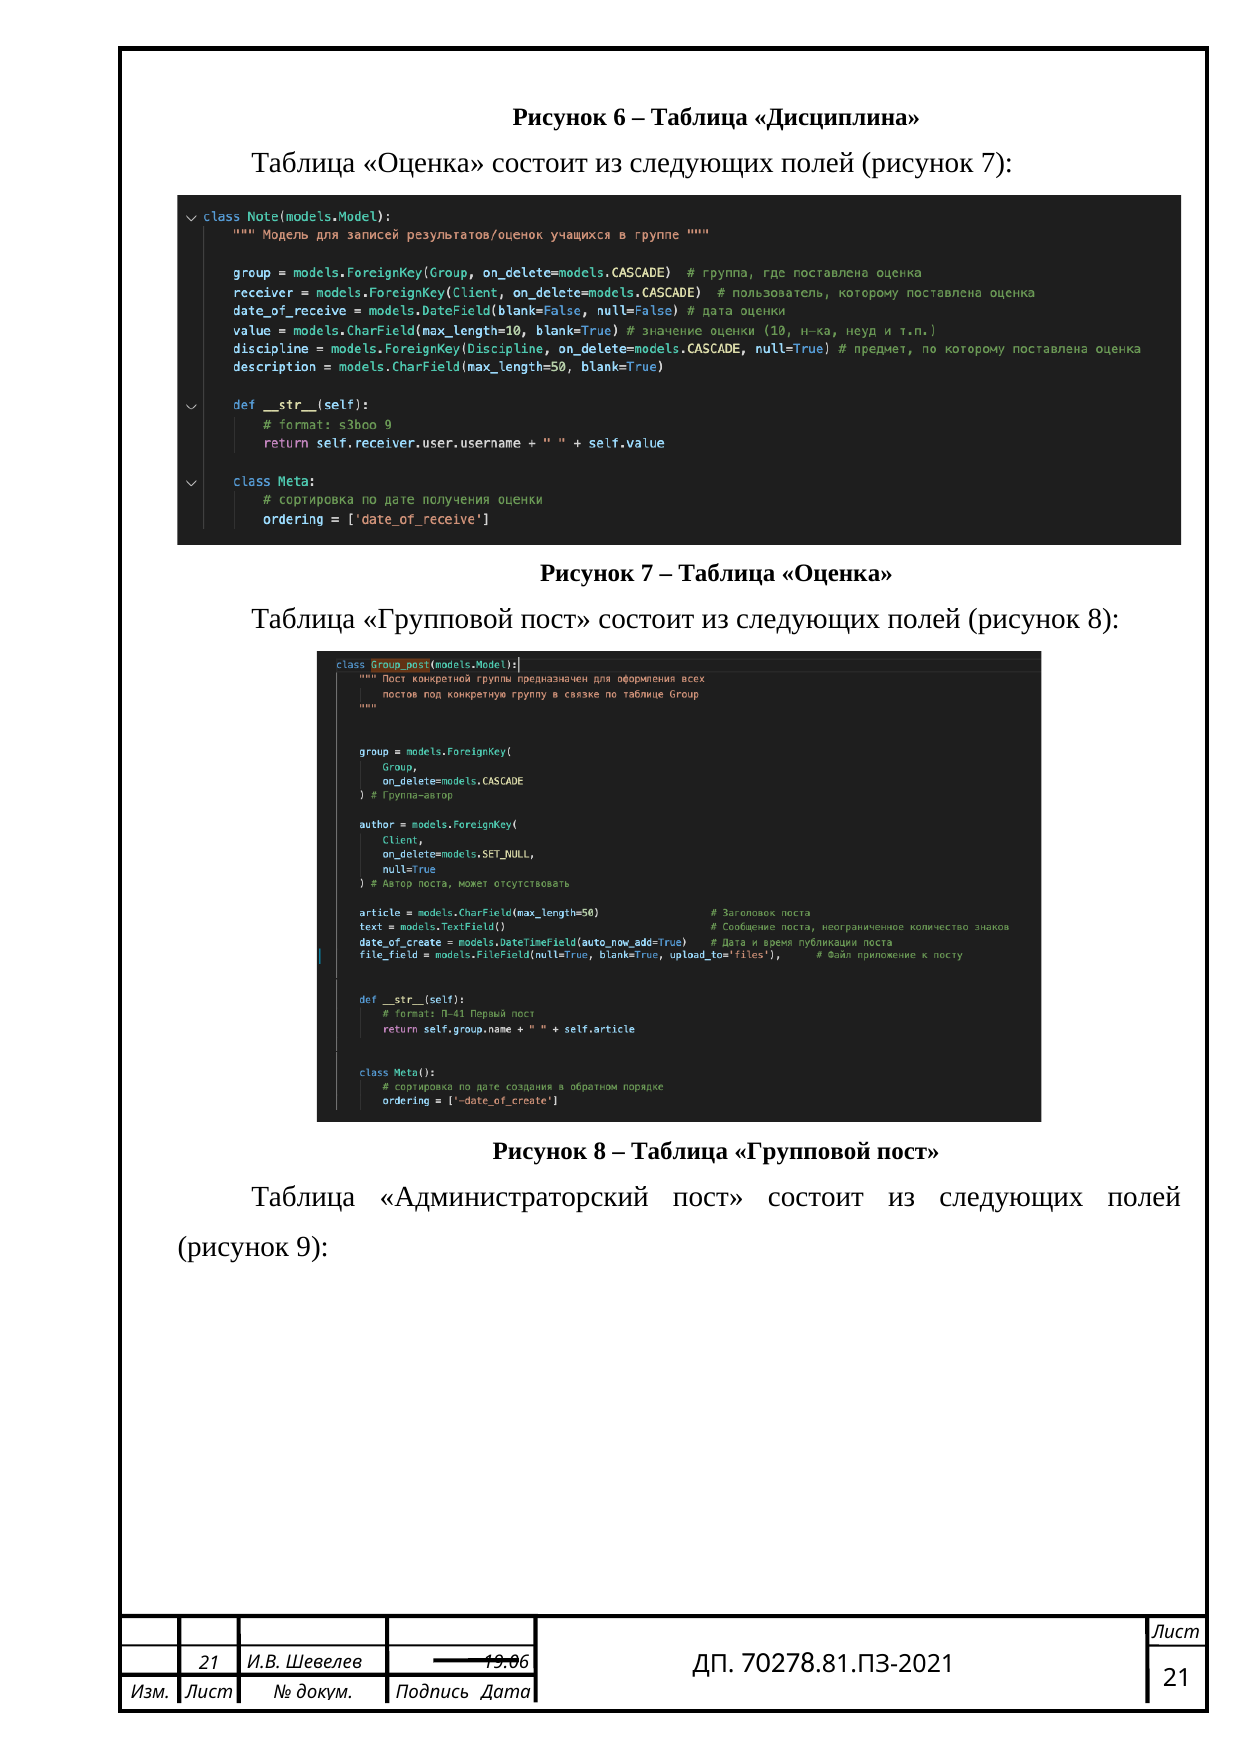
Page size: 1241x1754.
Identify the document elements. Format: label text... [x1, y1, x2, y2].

text Таблица «Оценка» состоит из следующих полей (рисунок 7): [177, 145, 1181, 178]
text Рисунок 8 – Таблица «Групповой пост» [177, 1136, 1181, 1165]
picture [316, 651, 1042, 1122]
text Таблица «Групповой пост» состоит из следующих полей (рисунок 8): [177, 602, 1181, 635]
text Рисунок 6 – Таблица «Дисциплина» [177, 102, 1181, 131]
text Таблица «Администраторский пост» состоит из следующих полей (рисунок 9): [177, 1179, 1181, 1263]
text Рисунок 7 – Таблица «Оценка» [177, 558, 1181, 587]
picture [177, 195, 1182, 545]
